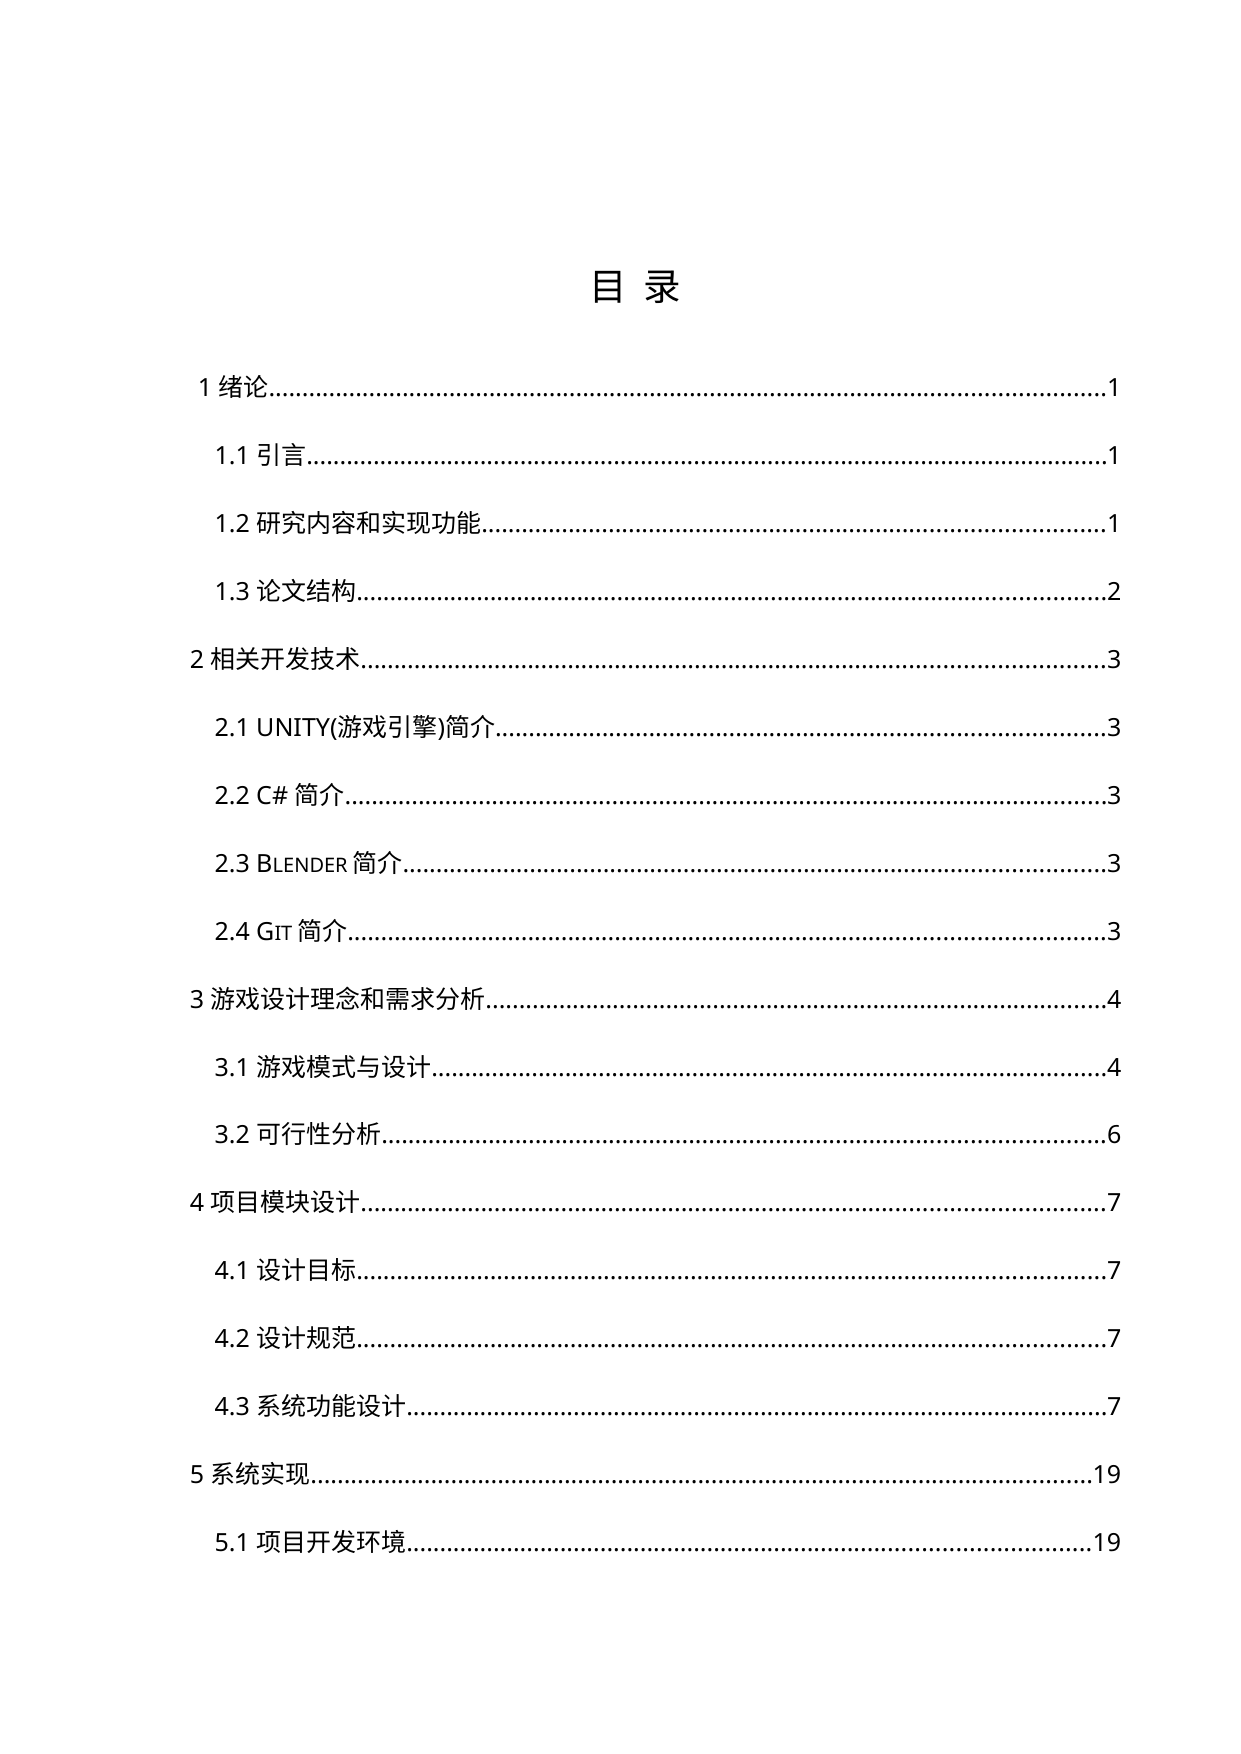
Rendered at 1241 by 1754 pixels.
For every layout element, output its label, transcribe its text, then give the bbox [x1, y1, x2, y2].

text 1.2 研究内容和实现功能 1 [173, 488, 1122, 556]
text 1 绪论 1 [148, 352, 1122, 420]
text 2.1 UNITY(游戏引擎)简介 3 [173, 692, 1122, 759]
text 4.3 系统功能设计 7 [173, 1371, 1122, 1439]
text 2.3 Blender简介 3 [173, 827, 1122, 895]
text 3.1 游戏模式与设计 4 [173, 1031, 1122, 1099]
text 2.2 C# 简介 3 [173, 759, 1122, 827]
text 5 系统实现 19 [148, 1439, 1122, 1507]
text 3 游戏设计理念和需求分析 4 [148, 963, 1122, 1031]
text 2.4 Git简介 3 [173, 895, 1122, 963]
text 3.2 可行性分析 6 [173, 1099, 1122, 1167]
text 5.1 项目开发环境 19 [173, 1507, 1122, 1574]
text 目 录 [148, 250, 1122, 318]
text 4 项目模块设计 7 [148, 1167, 1122, 1235]
text 1.3 论文结构 2 [173, 556, 1122, 624]
text 4.1 设计目标 7 [173, 1235, 1122, 1303]
text 4.2 设计规范 7 [173, 1303, 1122, 1371]
text 2 相关开发技术 3 [148, 624, 1122, 692]
text 1.1 引言 1 [173, 420, 1122, 488]
